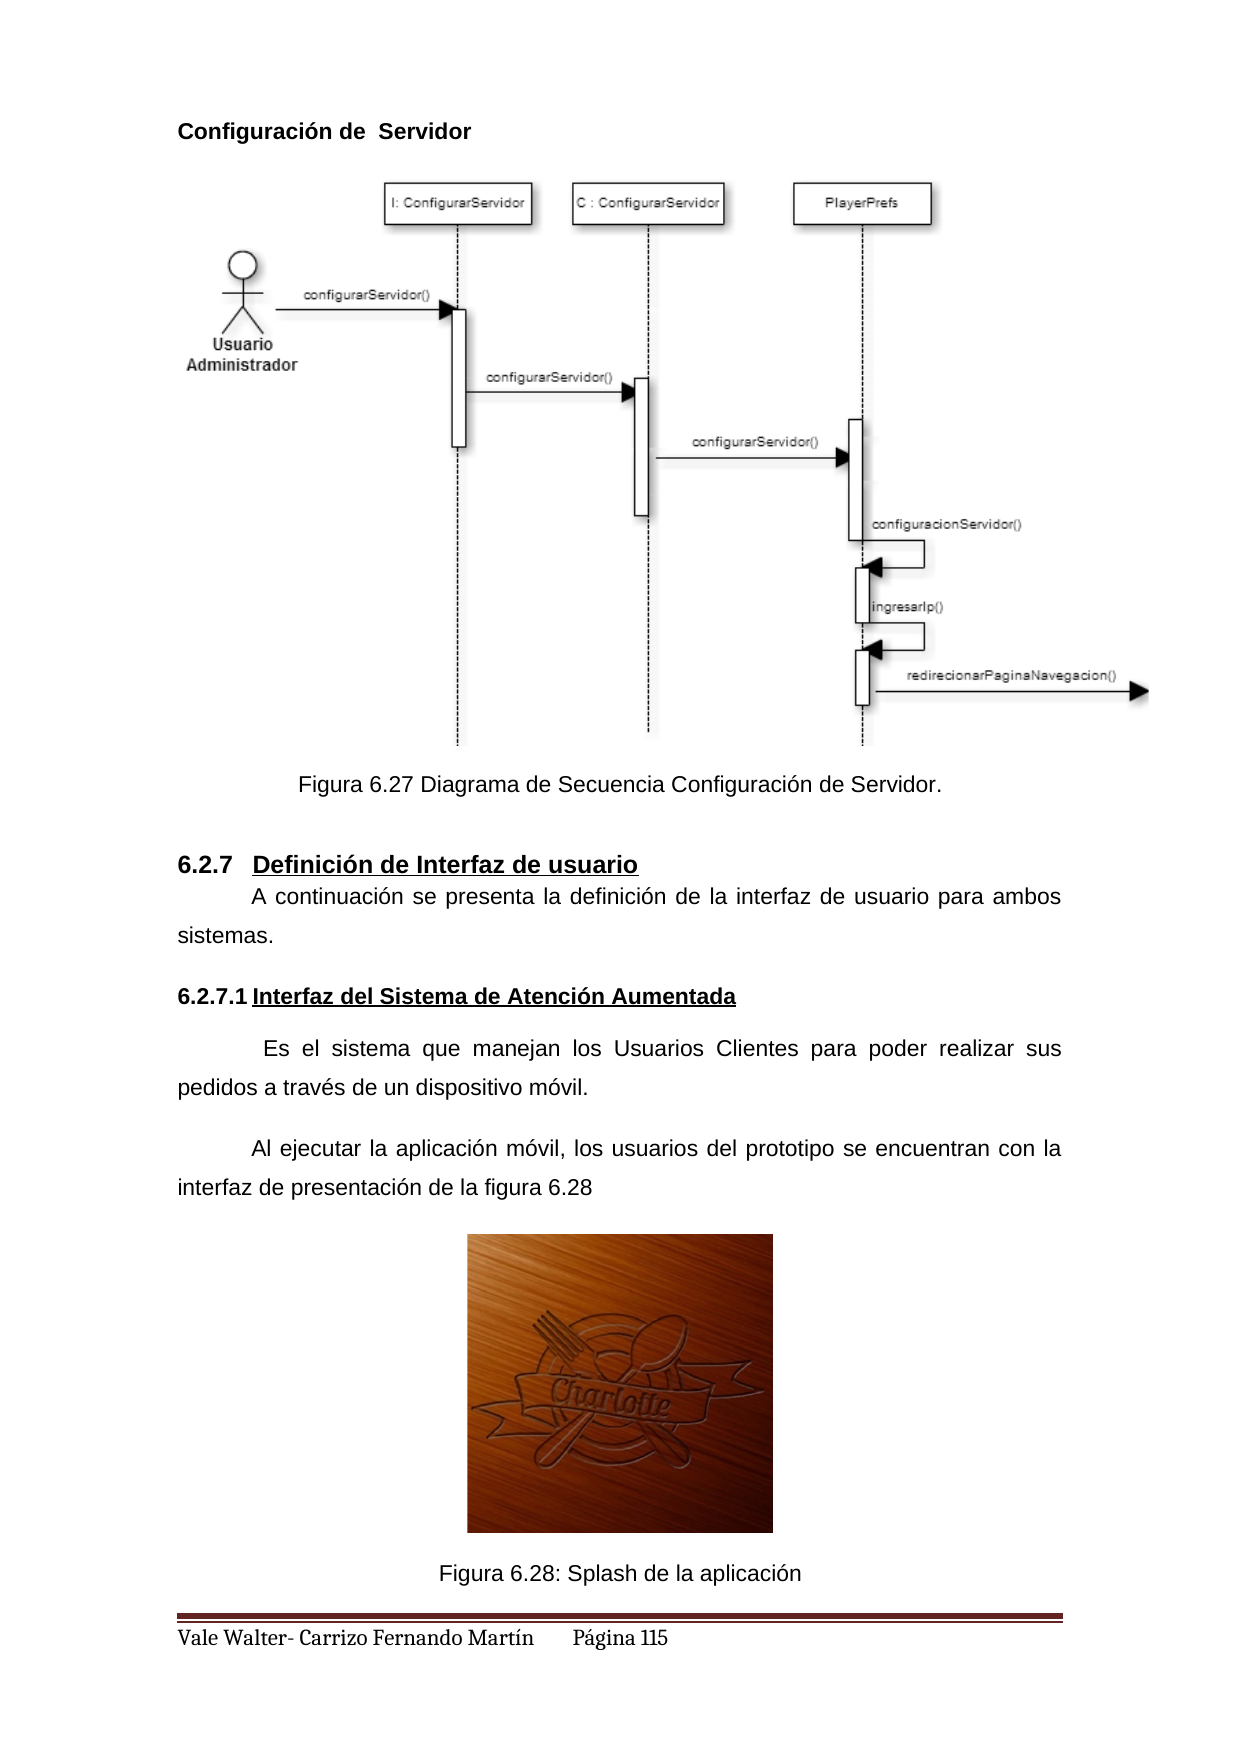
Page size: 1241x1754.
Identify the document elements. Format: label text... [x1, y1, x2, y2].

text Configuración de Servidor [177, 118, 1063, 144]
picture [177, 169, 1149, 746]
list Definición de Interfaz de usuario [177, 850, 1063, 879]
text Al ejecutar la aplicación móvil, los usuarios del prototipo se encuentran con la interfaz de presentación de la figura 6.28 [177, 1134, 1063, 1200]
list Interfaz del Sistema de Atención Aumentada [177, 983, 1063, 1009]
text Figura 6.28: Splash de la aplicación [177, 1560, 1063, 1587]
text A continuación se presenta la definición de la interfaz de usuario para ambos sistemas. [177, 883, 1063, 949]
text Es el sistema que manejan los Usuarios Clientes para poder realizar sus pedidos a través de un dispositivo móvil. [177, 1035, 1063, 1101]
text Figura 6.27 Diagrama de Secuencia Configuración de Servidor. [177, 771, 1063, 797]
picture [467, 1234, 773, 1533]
